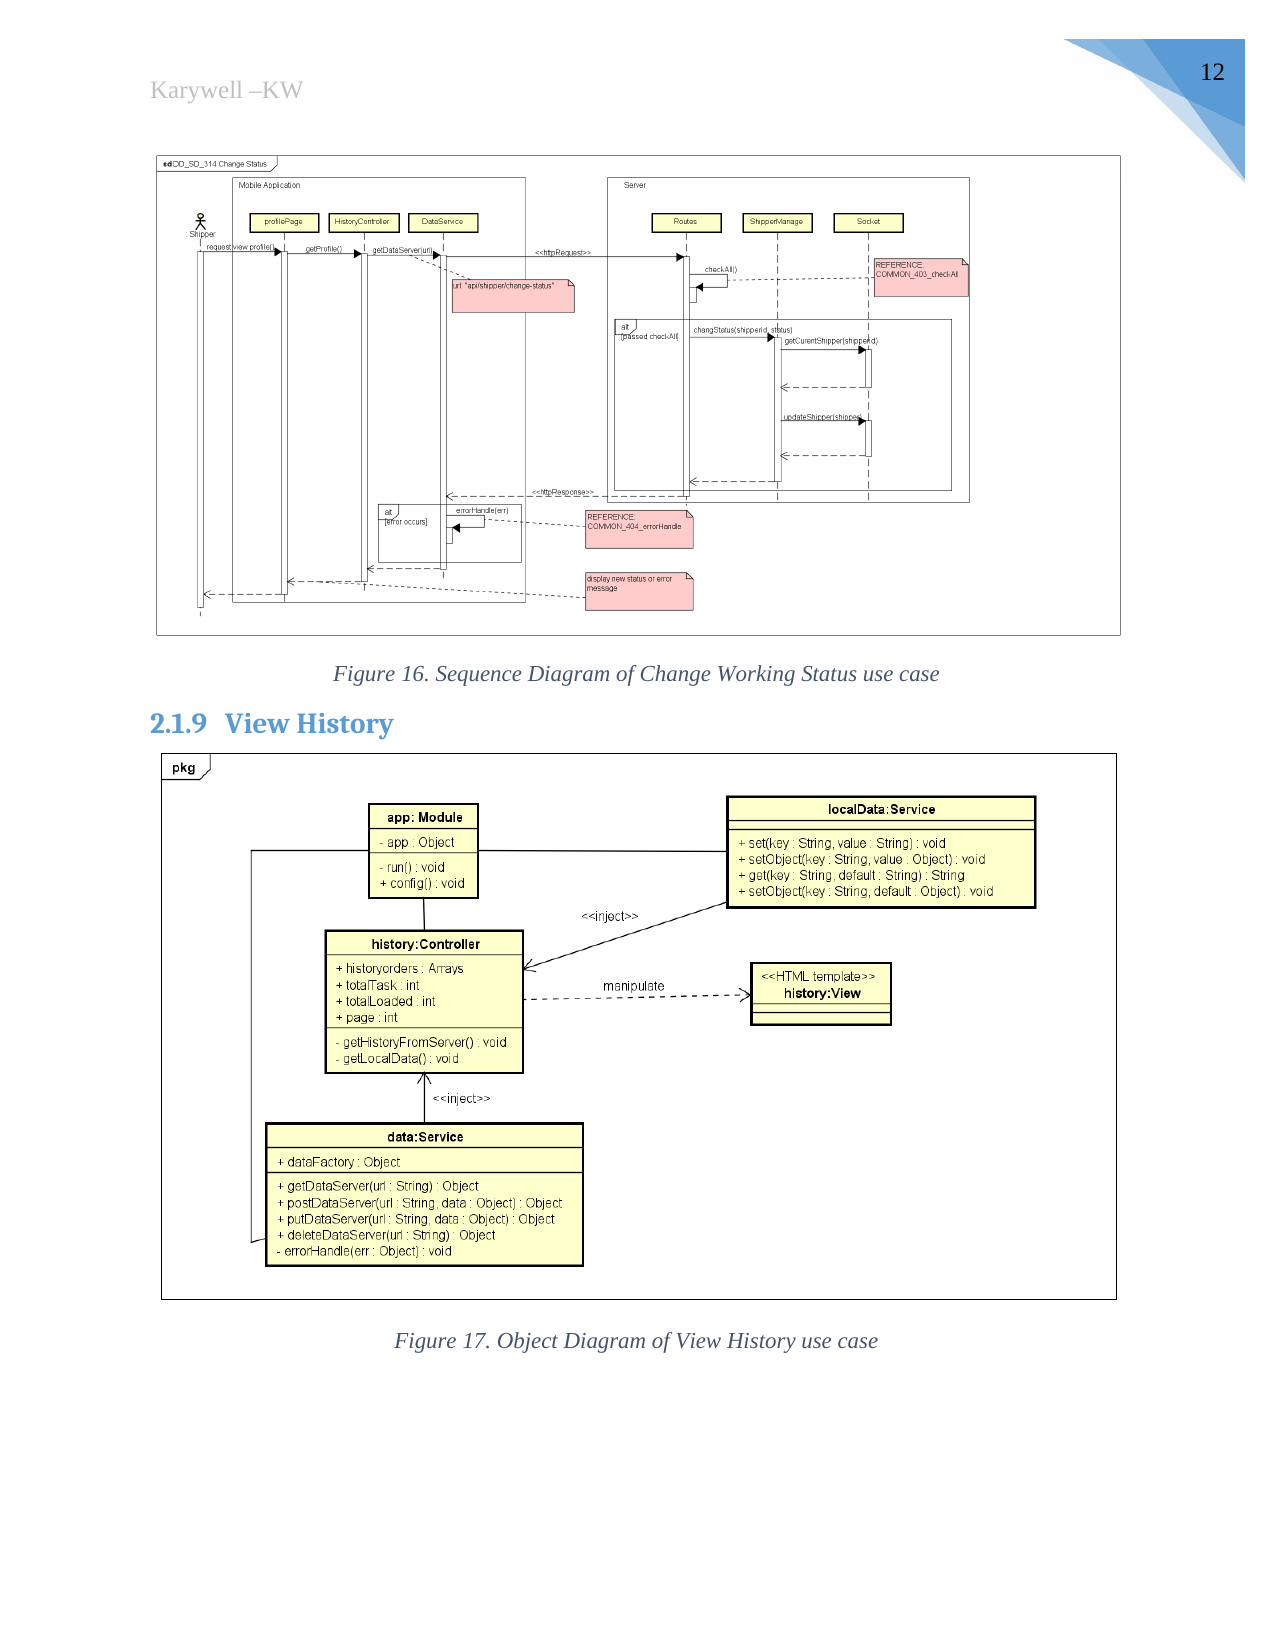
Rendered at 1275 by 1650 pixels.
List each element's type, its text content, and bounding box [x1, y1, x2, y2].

picture [150, 743, 1125, 1309]
text Figure 16. Sequence Diagram of Change Working Status use case [150, 660, 1125, 686]
subtitle View History [150, 707, 1125, 740]
text Figure 17. Object Diagram of View History use case [150, 1328, 1125, 1354]
picture [150, 39, 1245, 641]
